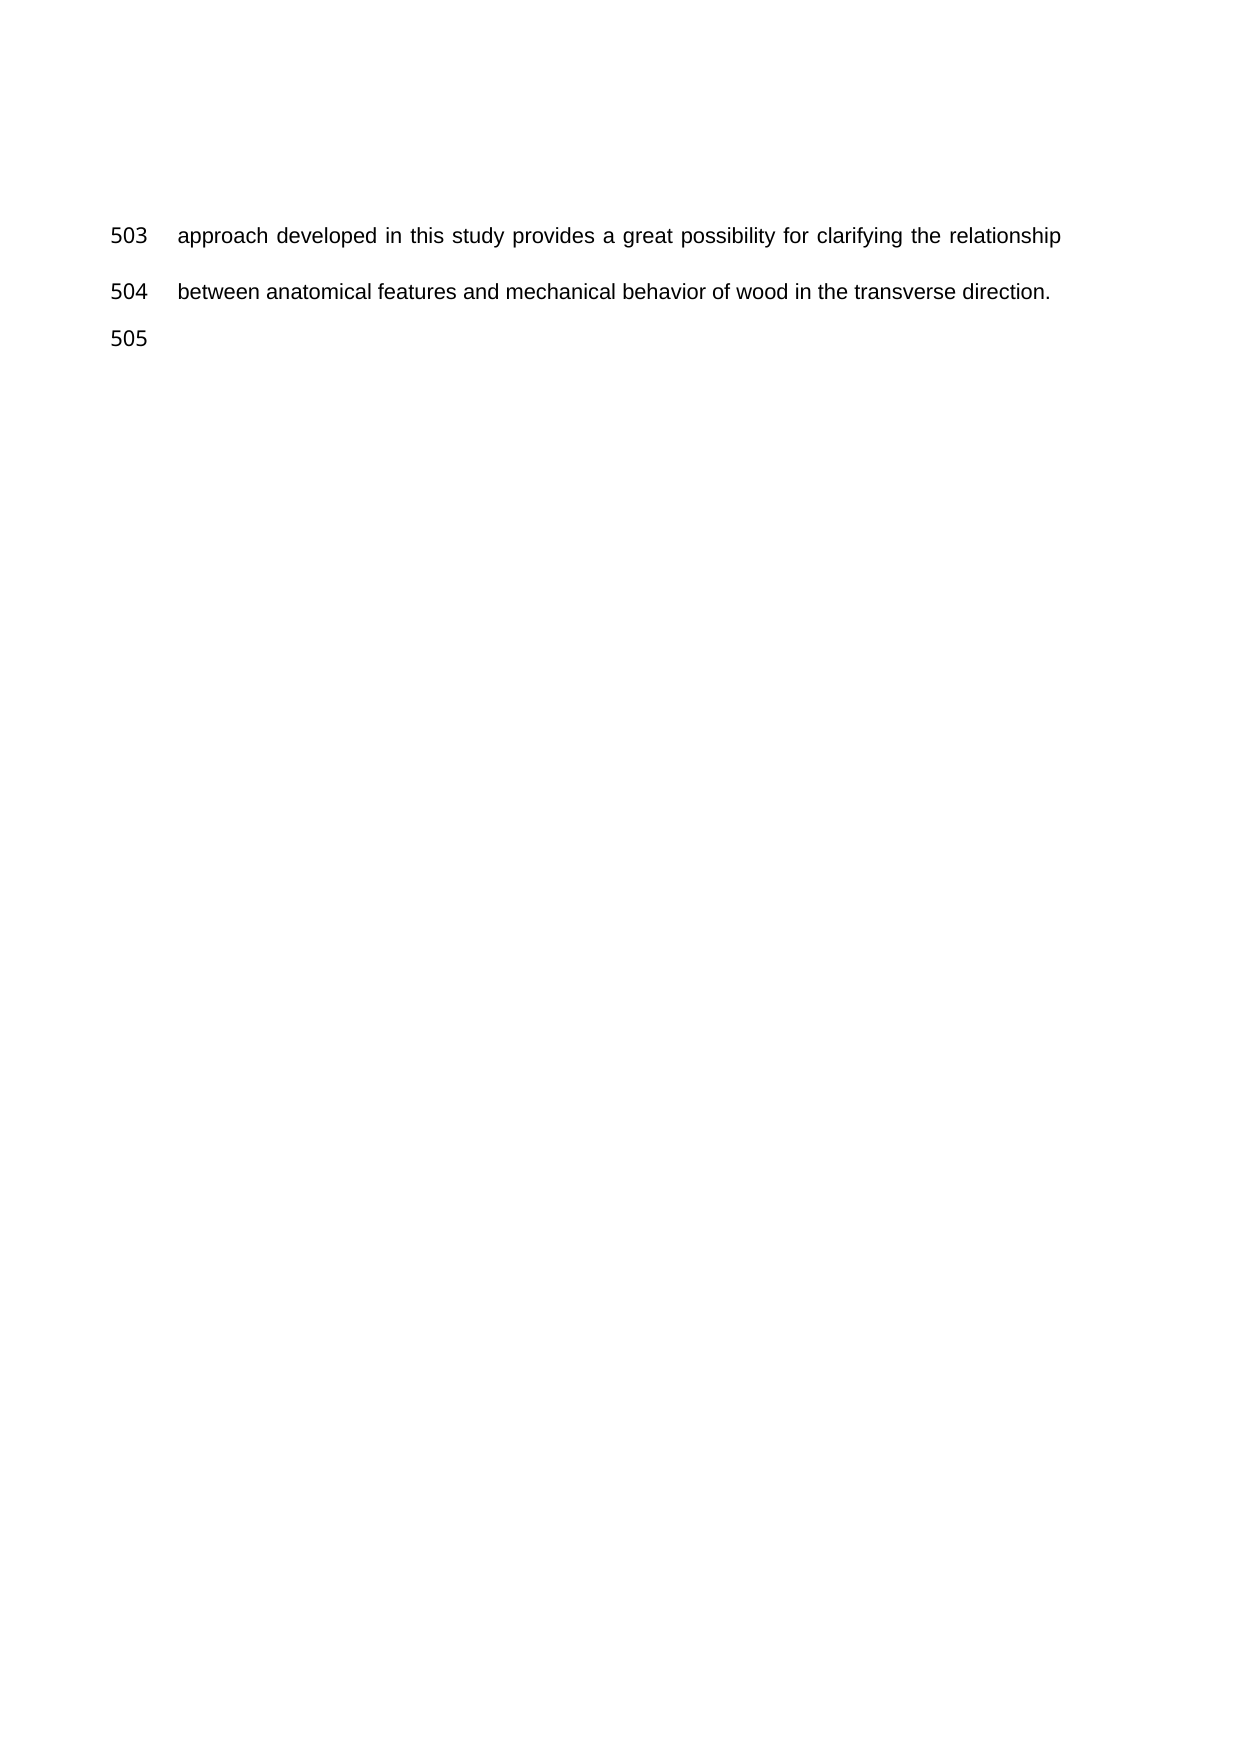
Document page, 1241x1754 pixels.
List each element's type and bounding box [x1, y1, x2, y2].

text [177, 217, 1063, 311]
